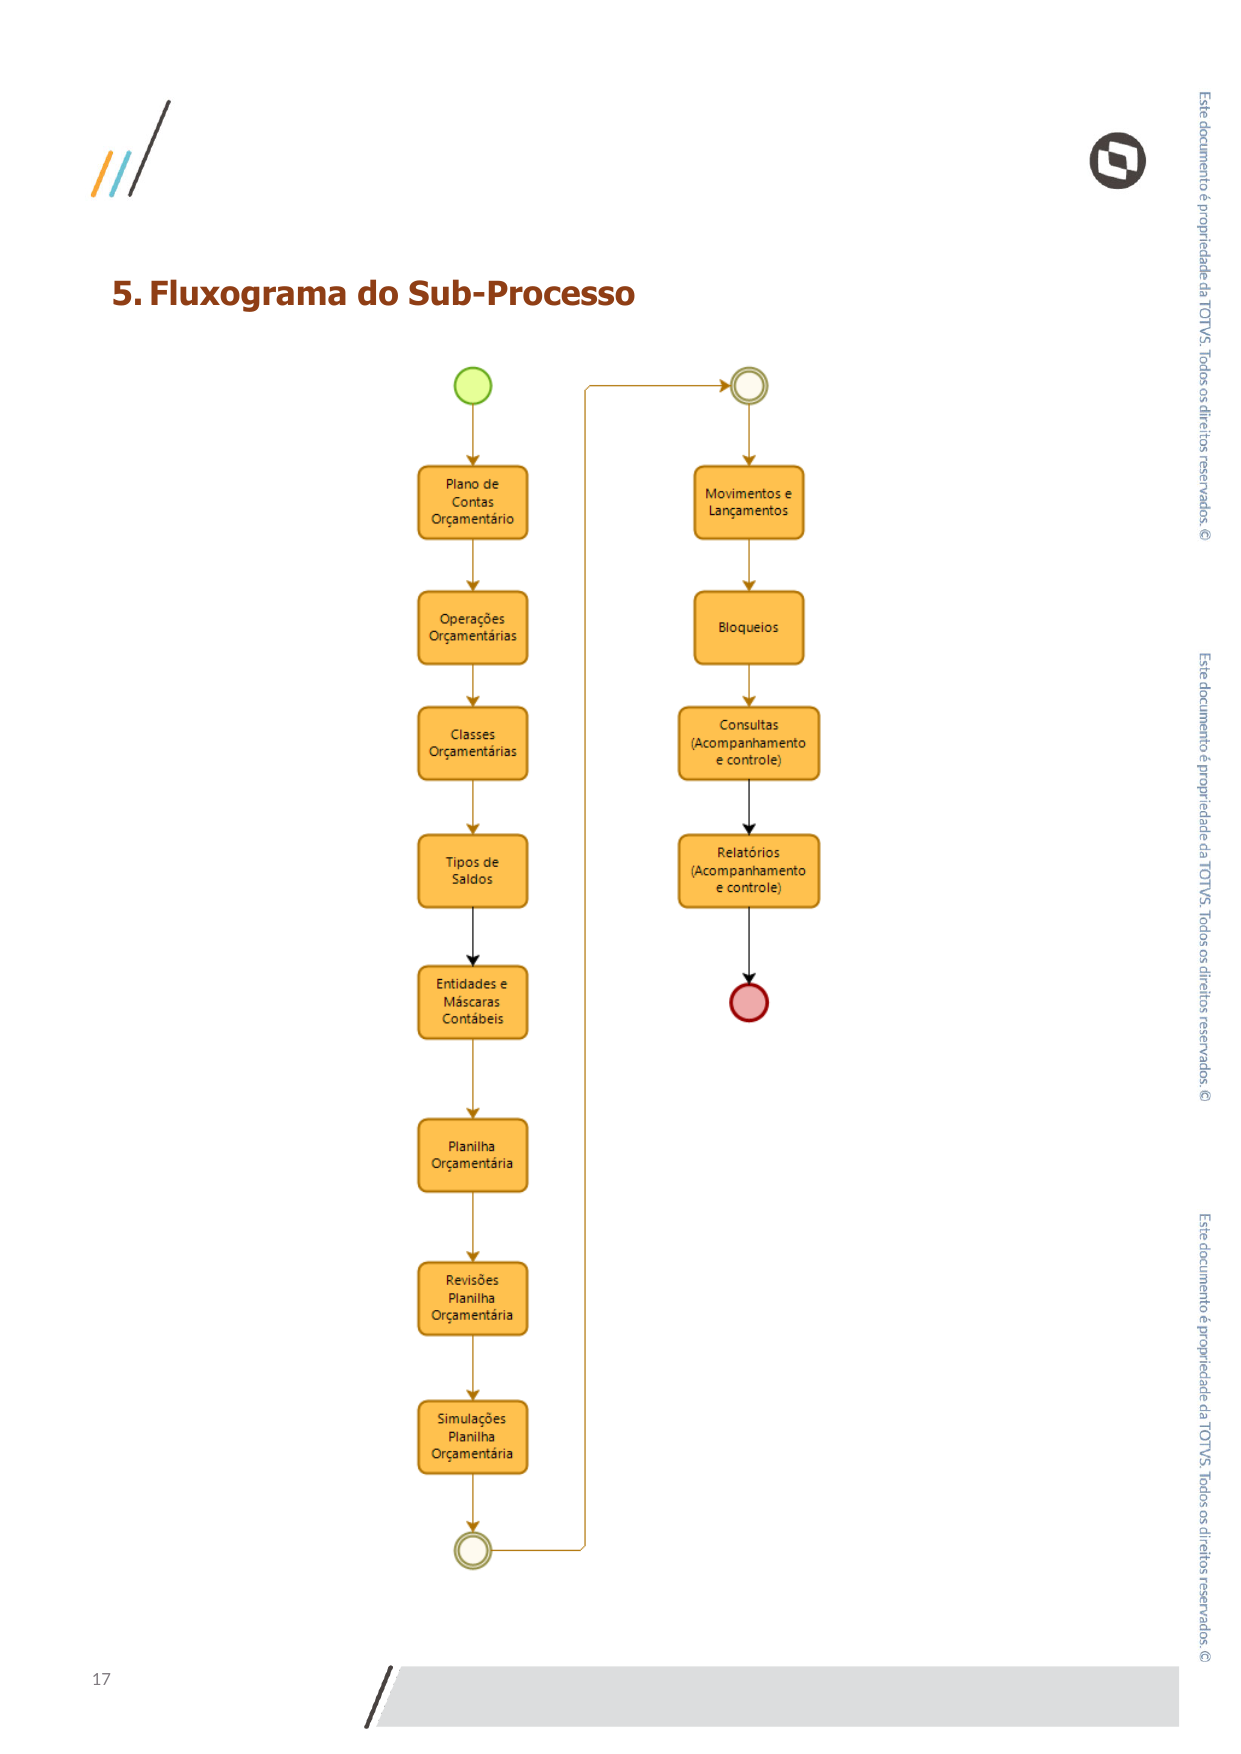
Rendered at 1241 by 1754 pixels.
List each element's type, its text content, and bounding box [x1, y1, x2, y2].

picture [73, 73, 1211, 1662]
list Fluxograma do Sub-Processo [111, 272, 1166, 312]
picture [56, 1663, 1180, 1729]
picture [394, 343, 846, 1586]
